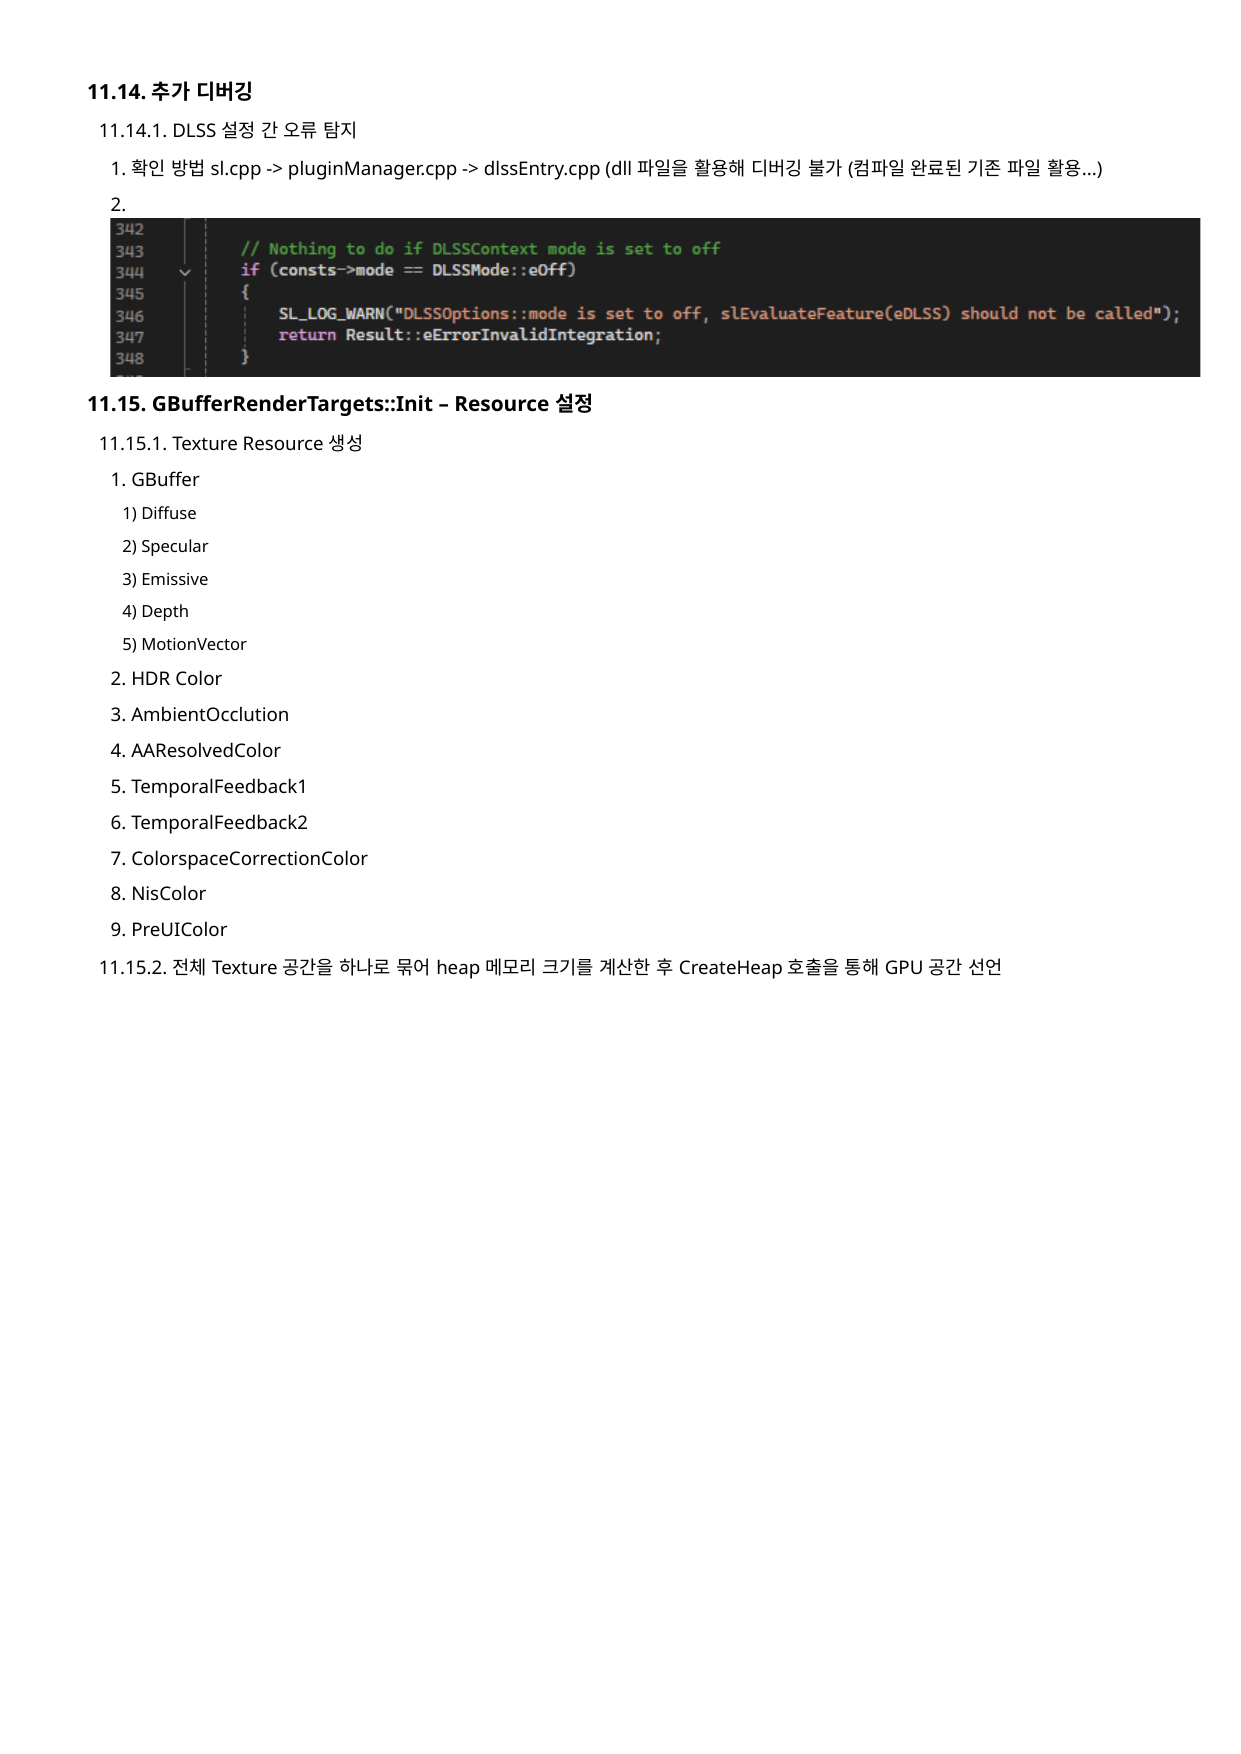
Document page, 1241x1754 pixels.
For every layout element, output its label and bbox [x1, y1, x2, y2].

picture [110, 218, 1201, 377]
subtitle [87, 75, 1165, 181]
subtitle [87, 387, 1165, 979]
